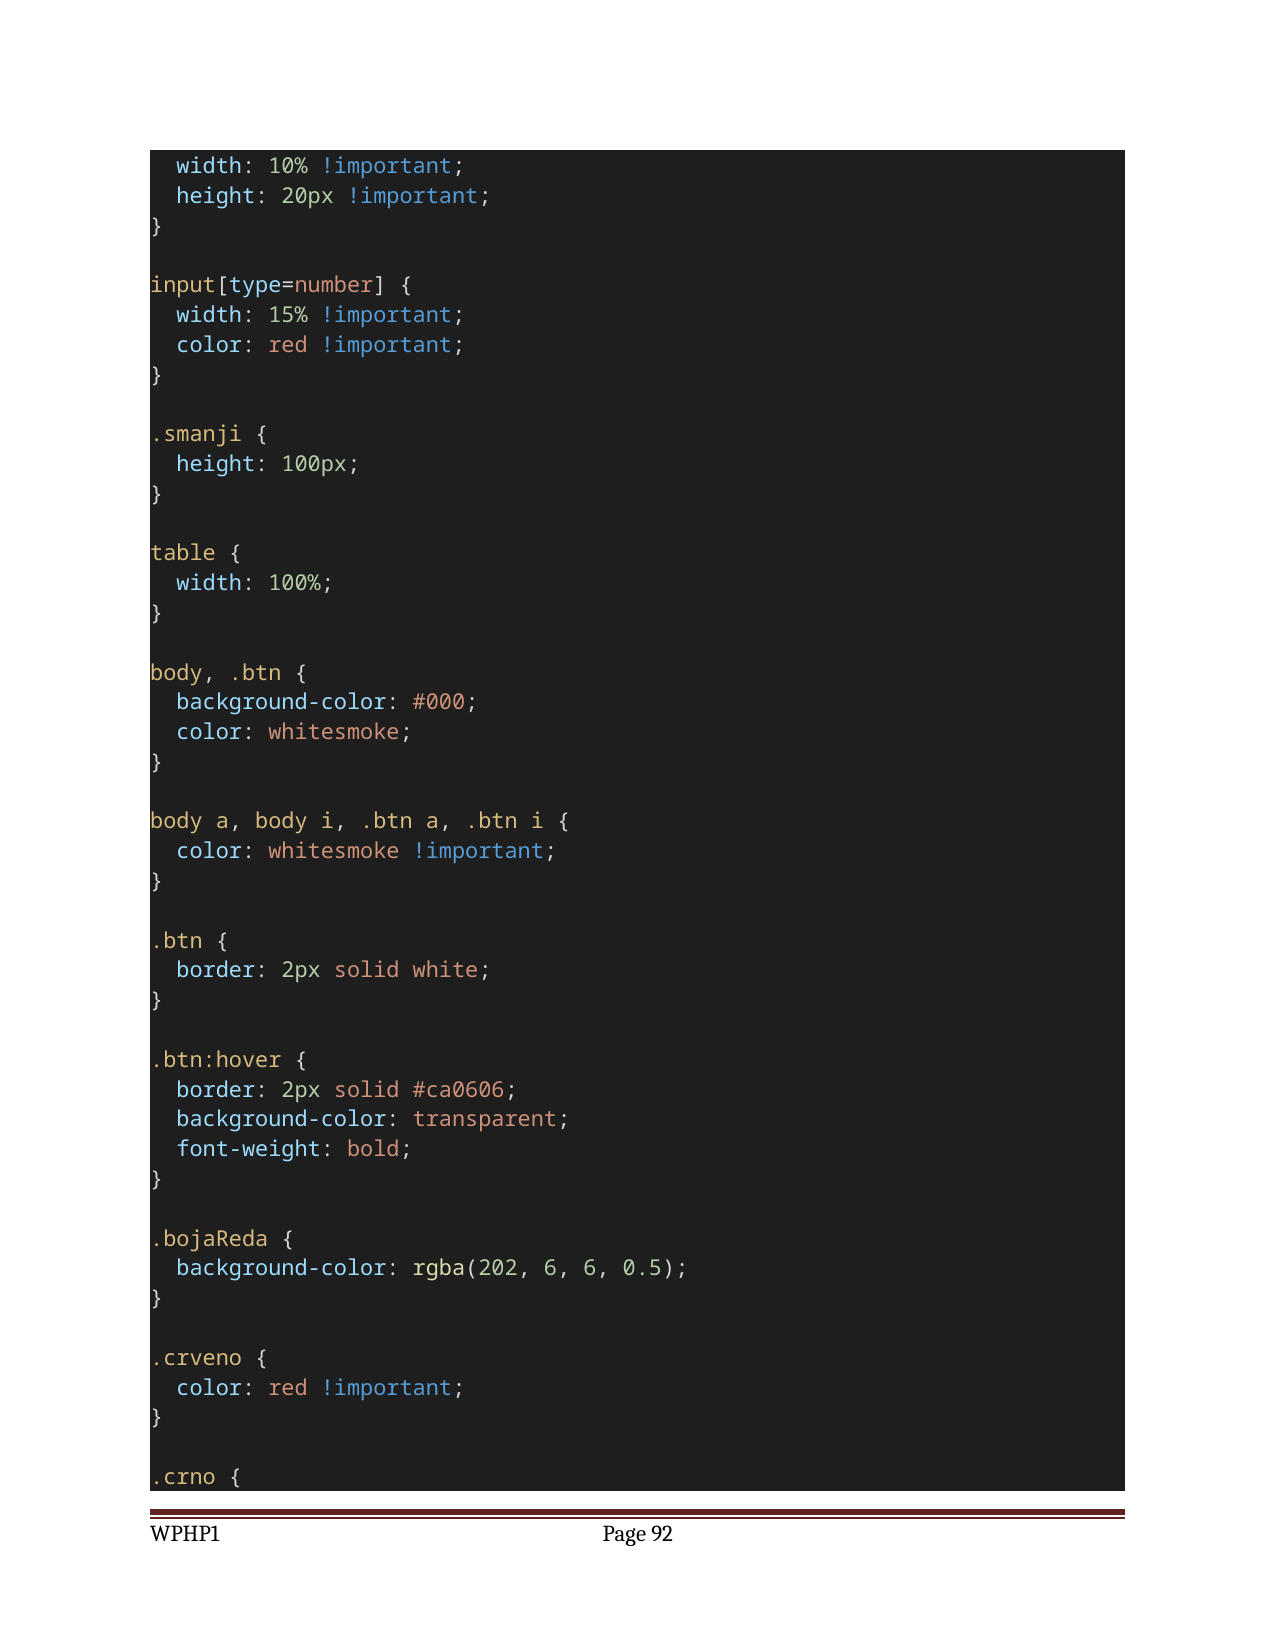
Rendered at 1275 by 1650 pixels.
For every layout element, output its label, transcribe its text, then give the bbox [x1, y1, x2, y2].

text color: whitesmoke; [150, 716, 1125, 746]
text .smanji { [150, 418, 1125, 448]
text height: 20px !important; [150, 180, 1125, 209]
text table { [150, 537, 1125, 567]
text body a, body i, .btn a, .btn i { [150, 805, 1125, 835]
text border: 2px solid white; [150, 954, 1125, 984]
text } [150, 478, 1125, 507]
text body, .btn { [150, 656, 1125, 686]
text width: 10% !important; [150, 150, 1125, 180]
text width: 100%; [150, 567, 1125, 597]
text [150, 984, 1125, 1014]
text background-color: #000; [150, 686, 1125, 716]
text } [150, 358, 1125, 388]
text height: 100px; [150, 448, 1125, 478]
text } [150, 209, 1125, 239]
text } [150, 865, 1125, 895]
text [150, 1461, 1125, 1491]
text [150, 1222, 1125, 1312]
text width: 15% !important; [150, 299, 1125, 329]
text .btn { [150, 924, 1125, 954]
text } [150, 746, 1125, 776]
text input[type=number] { [150, 269, 1125, 299]
text } [150, 597, 1125, 627]
text color: red !important; [150, 329, 1125, 358]
text color: whitesmoke !important; [150, 835, 1125, 865]
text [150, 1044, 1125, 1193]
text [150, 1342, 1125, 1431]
